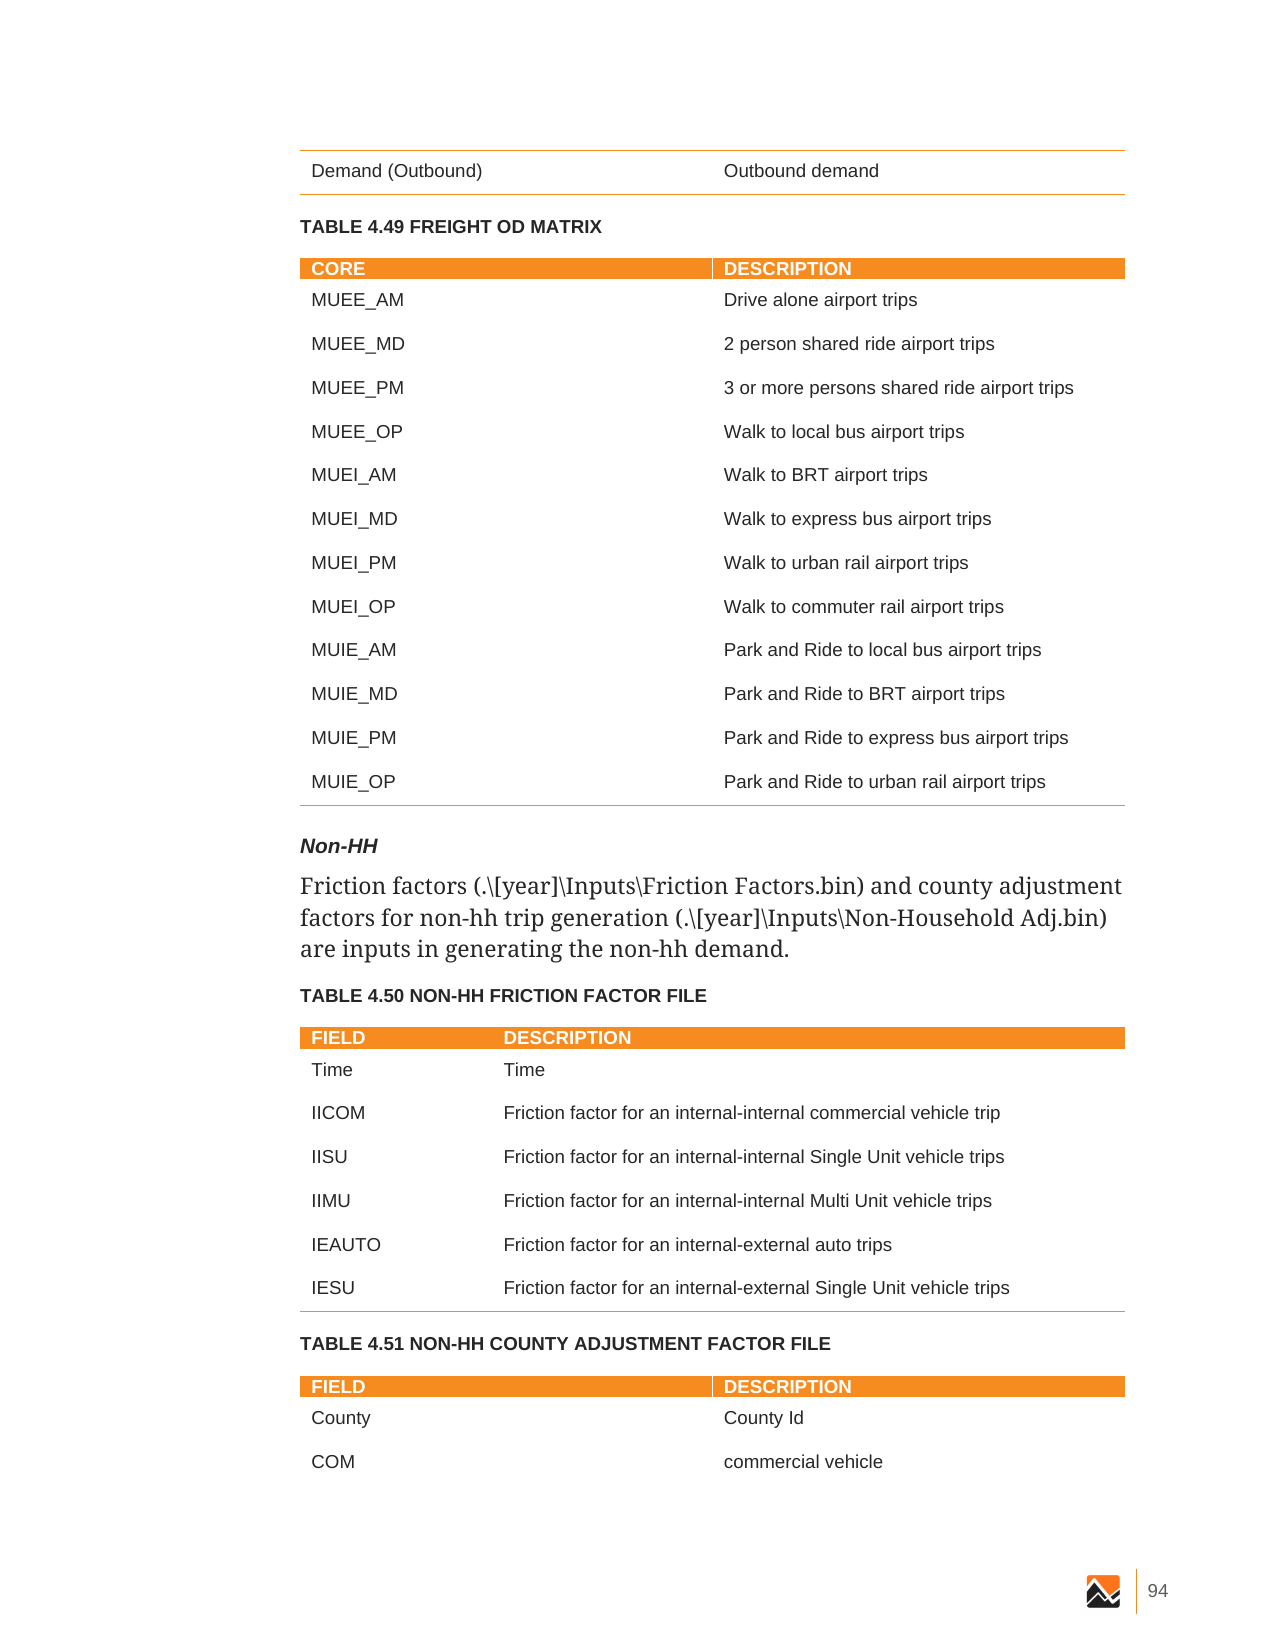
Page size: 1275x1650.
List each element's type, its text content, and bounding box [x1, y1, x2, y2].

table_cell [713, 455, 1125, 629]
subtitle Non-HH [300, 826, 1125, 858]
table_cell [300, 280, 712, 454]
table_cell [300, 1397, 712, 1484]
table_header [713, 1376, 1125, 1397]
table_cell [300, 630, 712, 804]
picture [1080, 1568, 1125, 1614]
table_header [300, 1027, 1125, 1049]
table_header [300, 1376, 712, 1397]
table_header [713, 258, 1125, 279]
text Table . Freight OD MAtrix [300, 216, 1125, 237]
text Table . Non-HH Friction Factor File [300, 985, 1125, 1006]
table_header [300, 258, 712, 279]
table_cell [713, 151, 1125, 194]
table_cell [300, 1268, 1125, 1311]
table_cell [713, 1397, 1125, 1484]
text Table . Non-HH County Adjustment Factor File [300, 1333, 1125, 1355]
text Friction factors (.\[year]\Inputs\Friction Factors.bin) and county adjustment factors for non-hh trip generation (.\[year]\Inputs\Non-Household Adj.bin) are inputs in generating the non-hh demand. [300, 870, 1125, 964]
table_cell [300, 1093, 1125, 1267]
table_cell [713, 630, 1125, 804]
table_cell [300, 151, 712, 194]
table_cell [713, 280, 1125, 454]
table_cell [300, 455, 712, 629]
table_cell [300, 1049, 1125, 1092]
